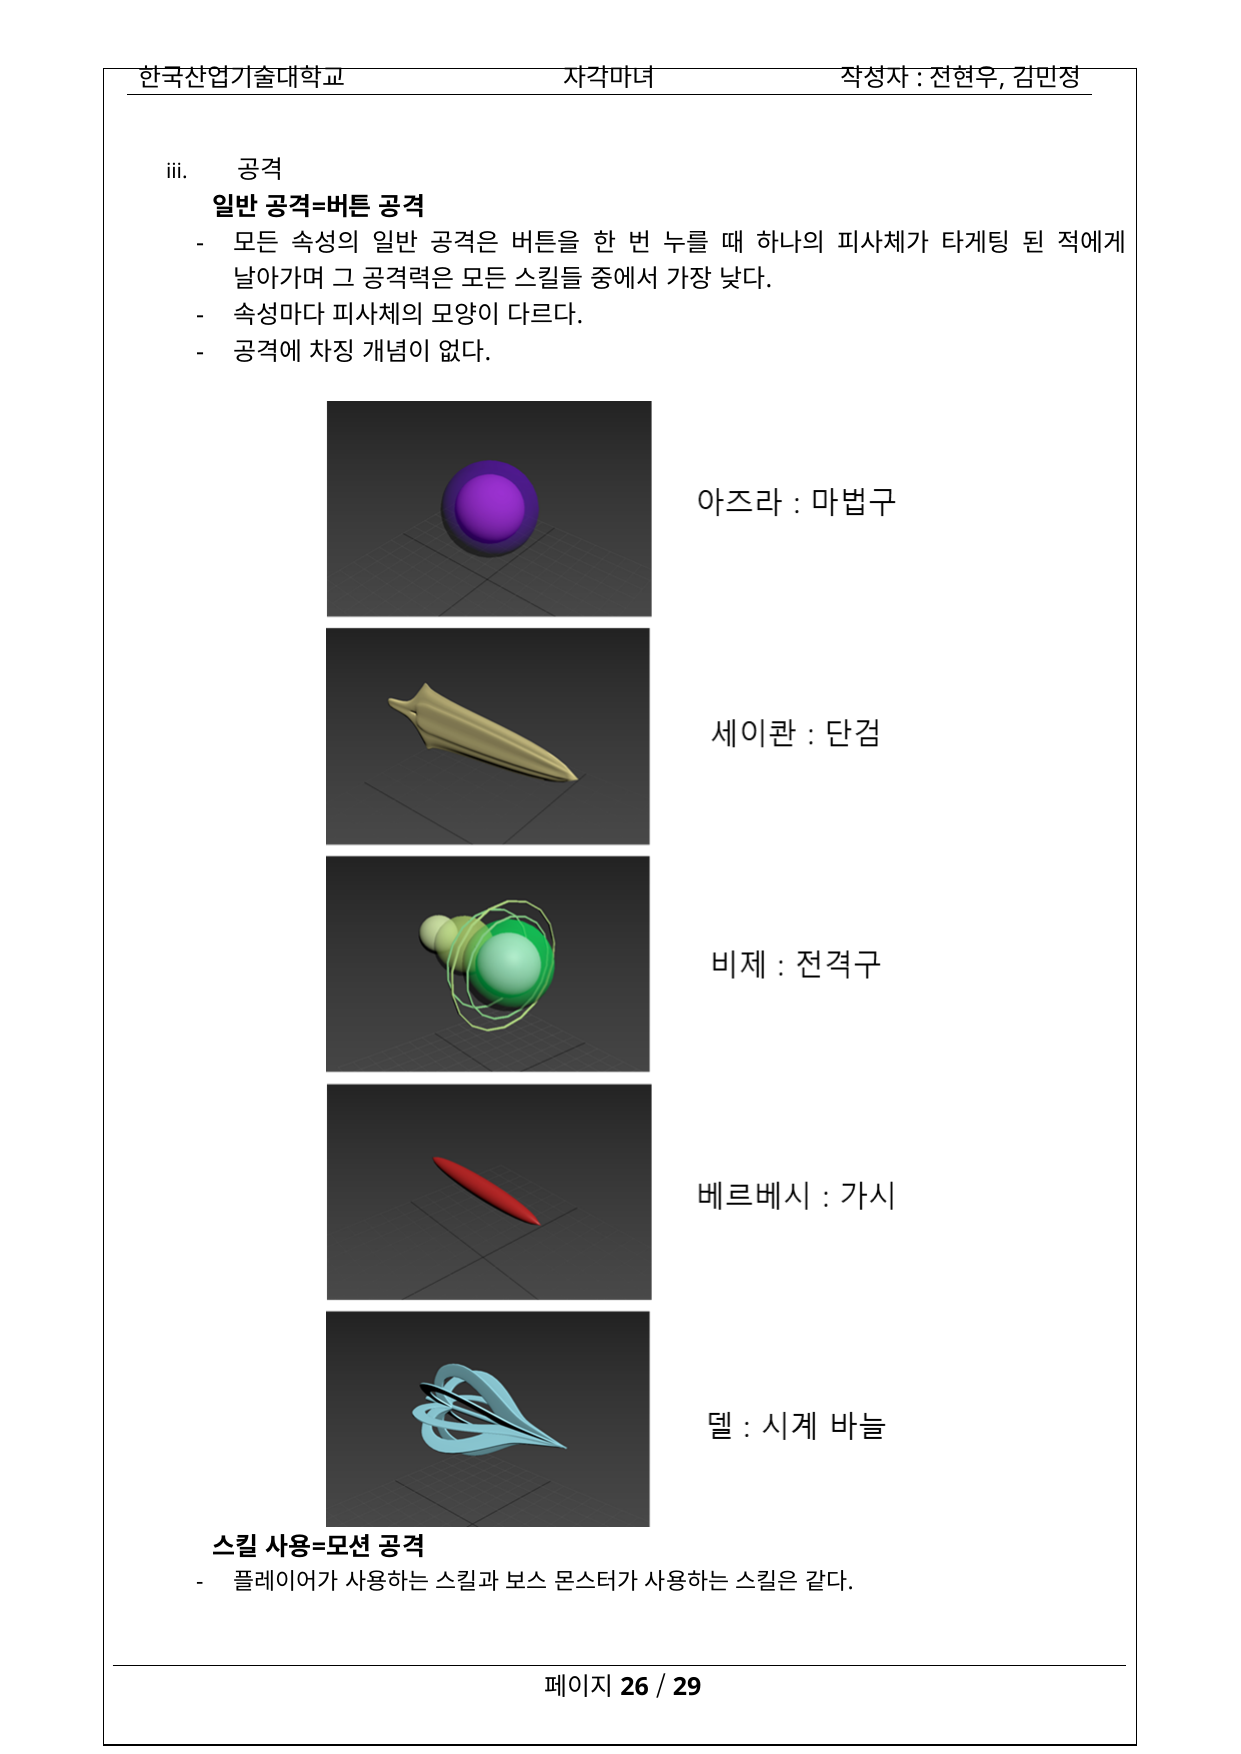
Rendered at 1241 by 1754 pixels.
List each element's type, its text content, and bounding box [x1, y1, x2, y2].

subtitle 스킬 사용=모션 공격 [212, 1527, 1128, 1563]
picture [326, 401, 915, 1527]
subtitle 일반 공격=버튼 공격 [212, 186, 1128, 222]
list 공격에 차징 개념이 없다. [196, 331, 1128, 367]
subtitle 공격 [187, 150, 1128, 186]
list 속성마다 피사체의 모양이 다르다. [196, 295, 1128, 331]
list 플레이어가 사용하는 스킬과 보스 몬스터가 사용하는 스킬은 같다. [196, 1563, 1128, 1596]
list 모든 속성의 일반 공격은 버튼을 한 번 누를 때 하나의 피사체가 타게팅 된 적에게 날아가며 그 공격력은 모든 스킬들 중에서 가장 낮다. [196, 222, 1128, 295]
